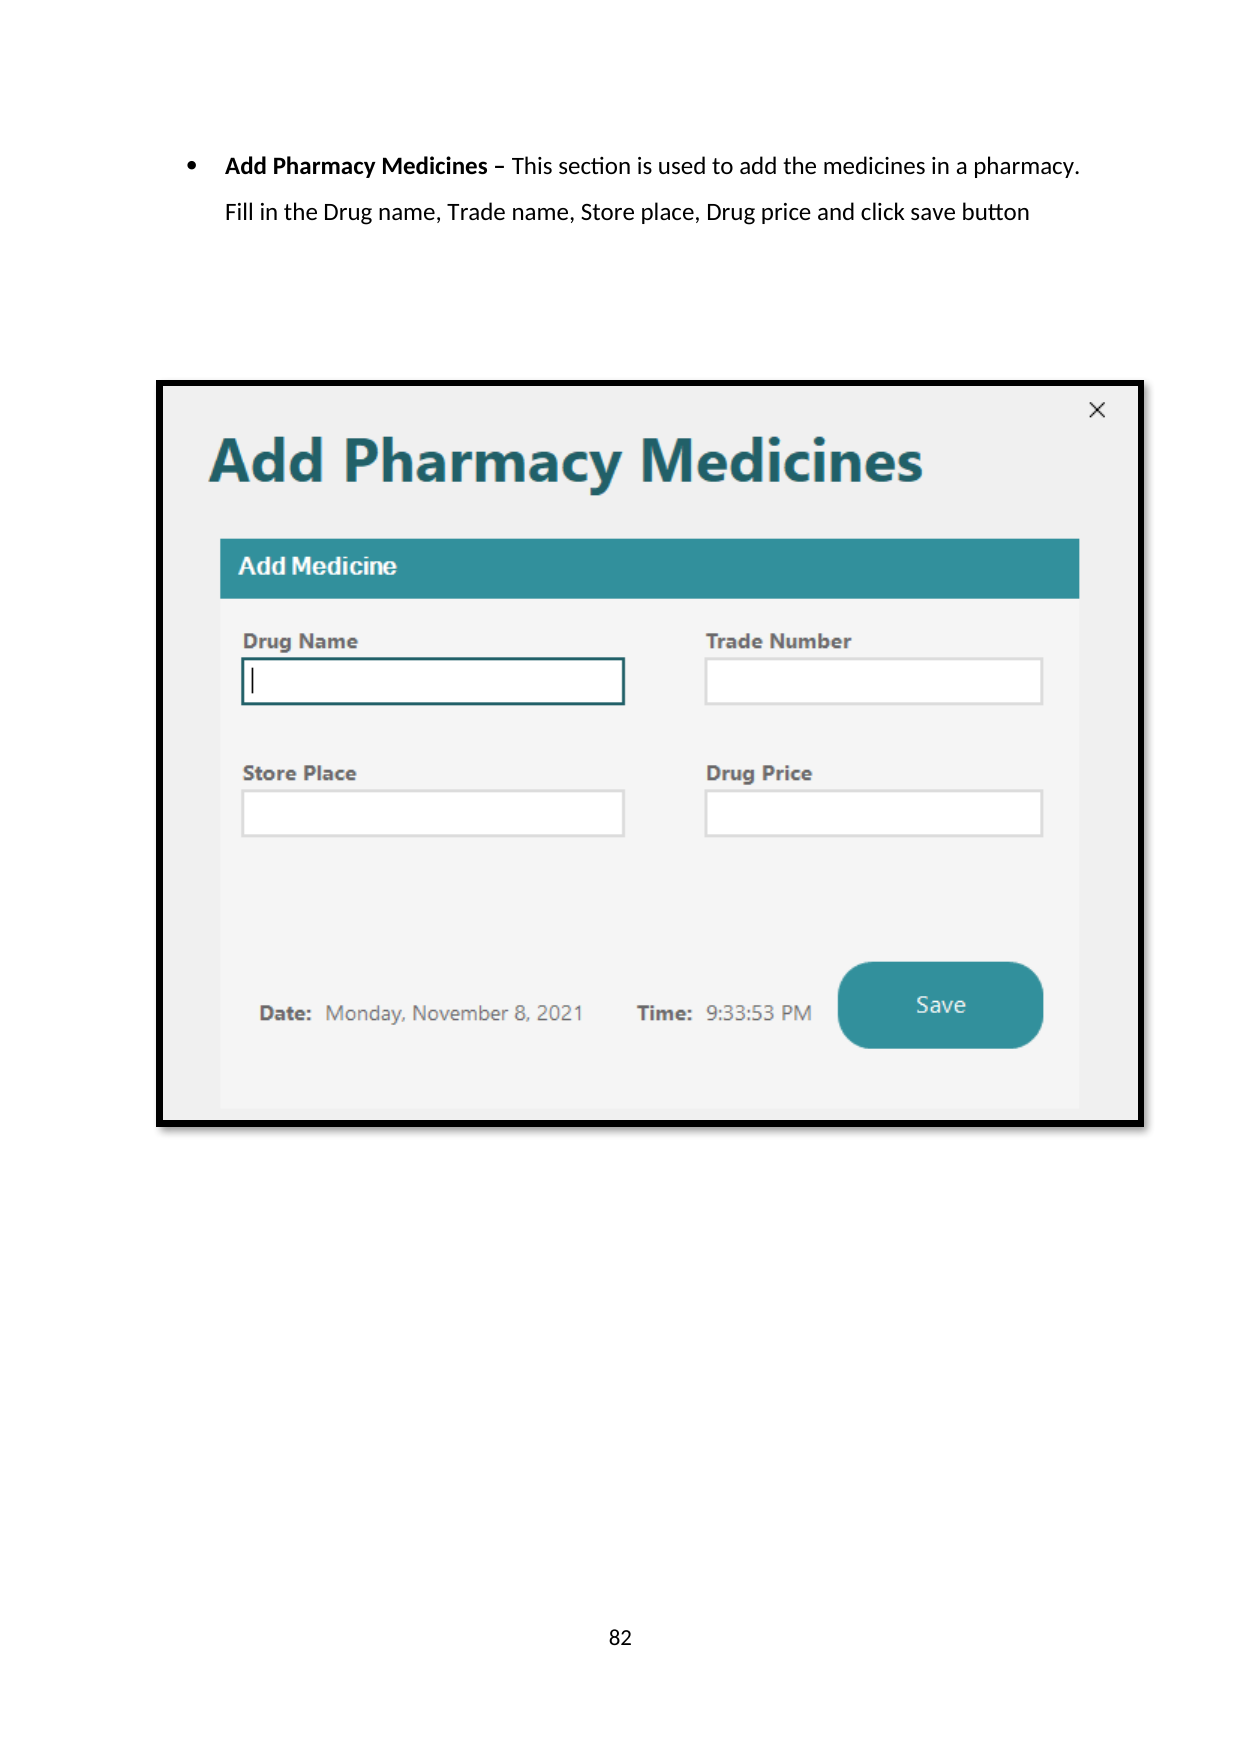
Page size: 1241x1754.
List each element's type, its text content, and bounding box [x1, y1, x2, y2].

list Add Pharmacy Medicines – This section is used to add the medicines in a pharmacy. Fill in the Drug name, Trade name, Store place, Drug price and click save button [187, 150, 1090, 226]
picture [163, 386, 1138, 1120]
